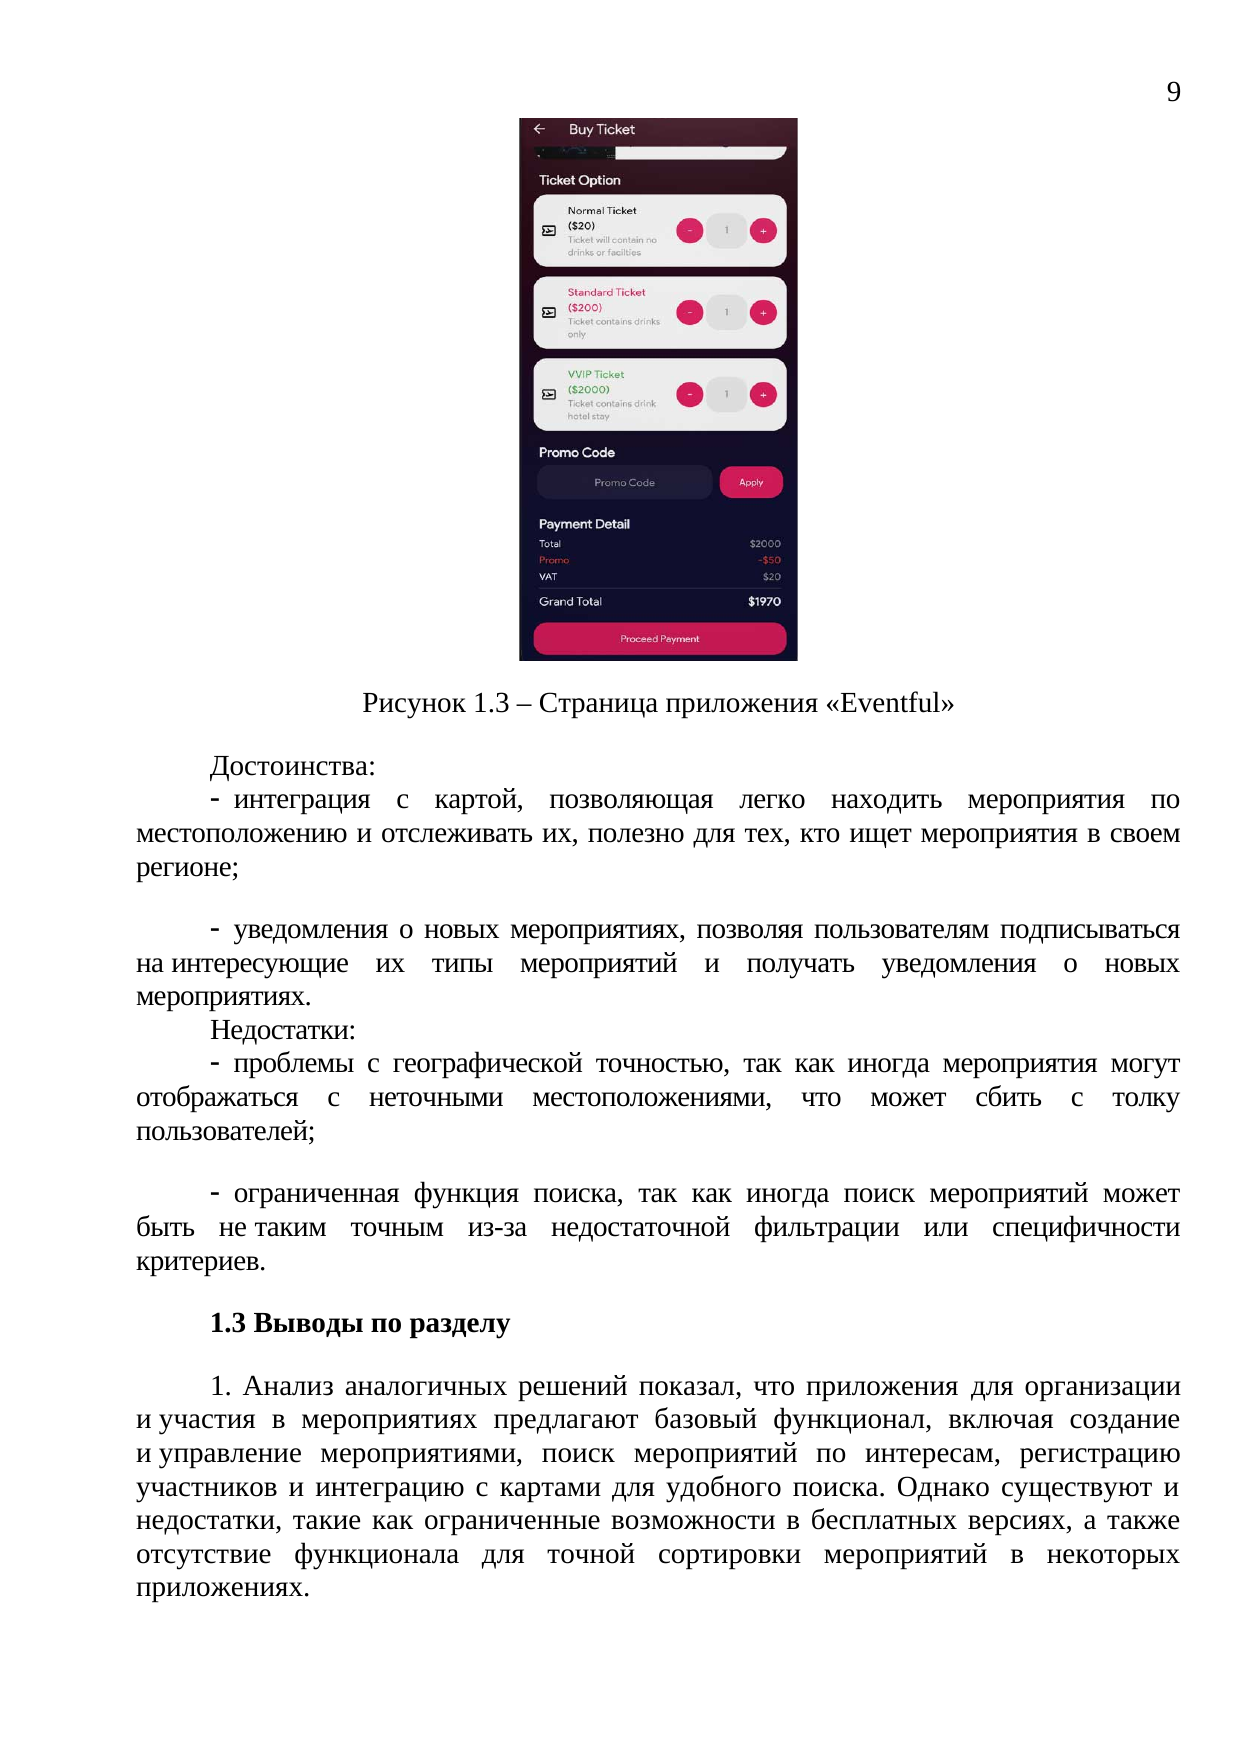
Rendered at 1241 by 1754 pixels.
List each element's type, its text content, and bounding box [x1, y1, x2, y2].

list проблемы с географической точностью, так как иногда мероприятия могут отображаться с неточными местоположениями, что может сбить с толку пользователей; [136, 1046, 1181, 1146]
text Рисунок 1.3 – Страница приложения «Eventful» [136, 685, 1181, 719]
list интеграция с картой, позволяющая легко находить мероприятия по местоположению и отслеживать их, полезно для тех, кто ищет мероприятия в своем регионе; [136, 781, 1181, 882]
text 1.3 Выводы по разделу [136, 1305, 1181, 1339]
text 1. Анализ аналогичных решений показал, что приложения для организации и участия в мероприятиях предлагают базовый функционал, включая создание и управление мероприятиями, поиск мероприятий по интересам, регистрацию участников и интеграцию с картами для удобного поиска. Однако существуют и недостатки, такие как ограниченные возможности в бесплатных версиях, а также отсутствие функционала для точной сортировки мероприятий в некоторых приложениях. [136, 1368, 1181, 1603]
text Недостатки: [210, 1012, 1181, 1046]
picture [519, 118, 798, 661]
text Достоинства: [136, 748, 1181, 781]
list уведомления о новых мероприятиях, позволяя пользователям подписываться на интересующие их типы мероприятий и получать уведомления о новых мероприятиях. [136, 911, 1181, 1012]
list ограниченная функция поиска, так как иногда поиск мероприятий может быть не таким точным из-за недостаточной фильтрации или специфичности критериев. [136, 1176, 1181, 1276]
